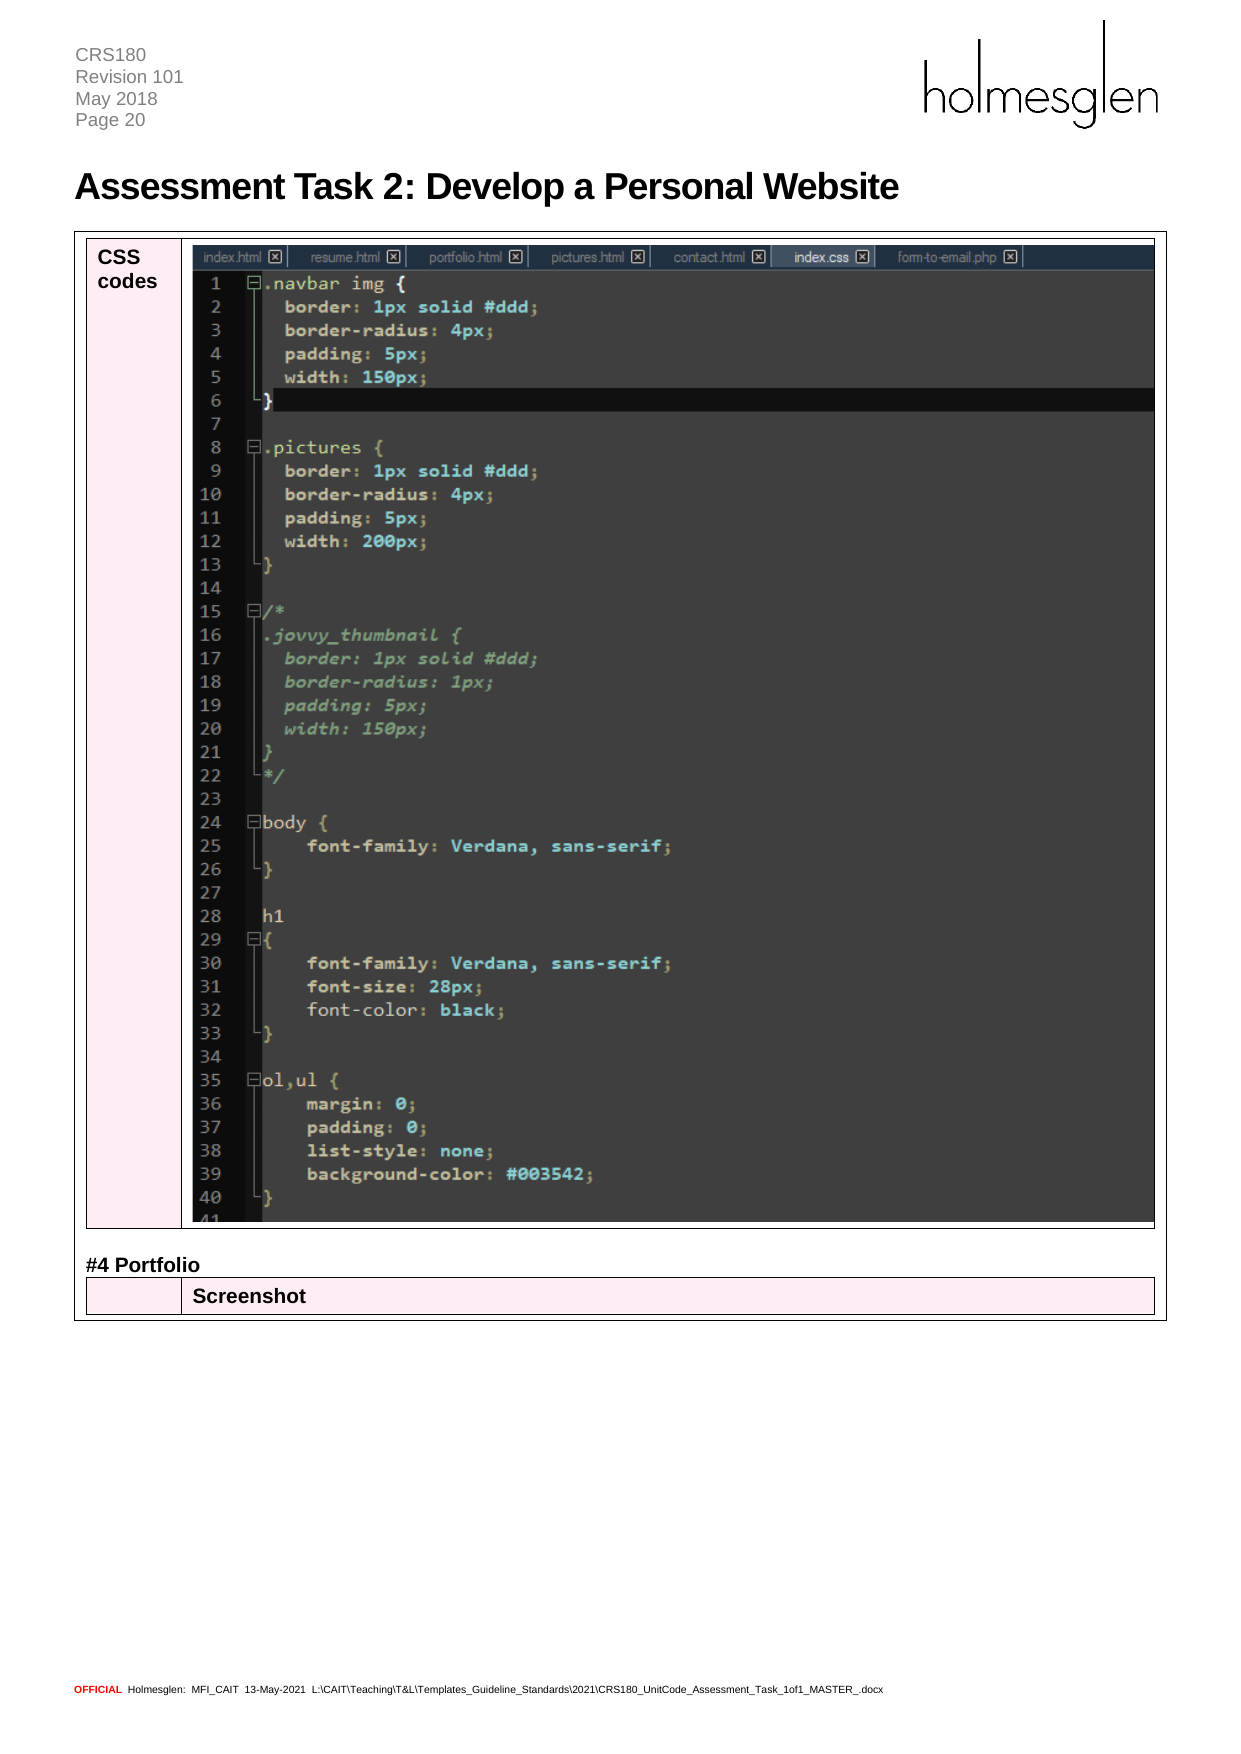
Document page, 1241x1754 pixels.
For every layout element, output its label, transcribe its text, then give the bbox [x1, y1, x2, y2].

table_cell Answer: #1 Home page #2 Blog #3 Resume #4 Portfolio #5 Pictures #6 Contact [75, 232, 1166, 1320]
picture [902, 20, 1158, 152]
picture [192, 245, 1154, 1222]
